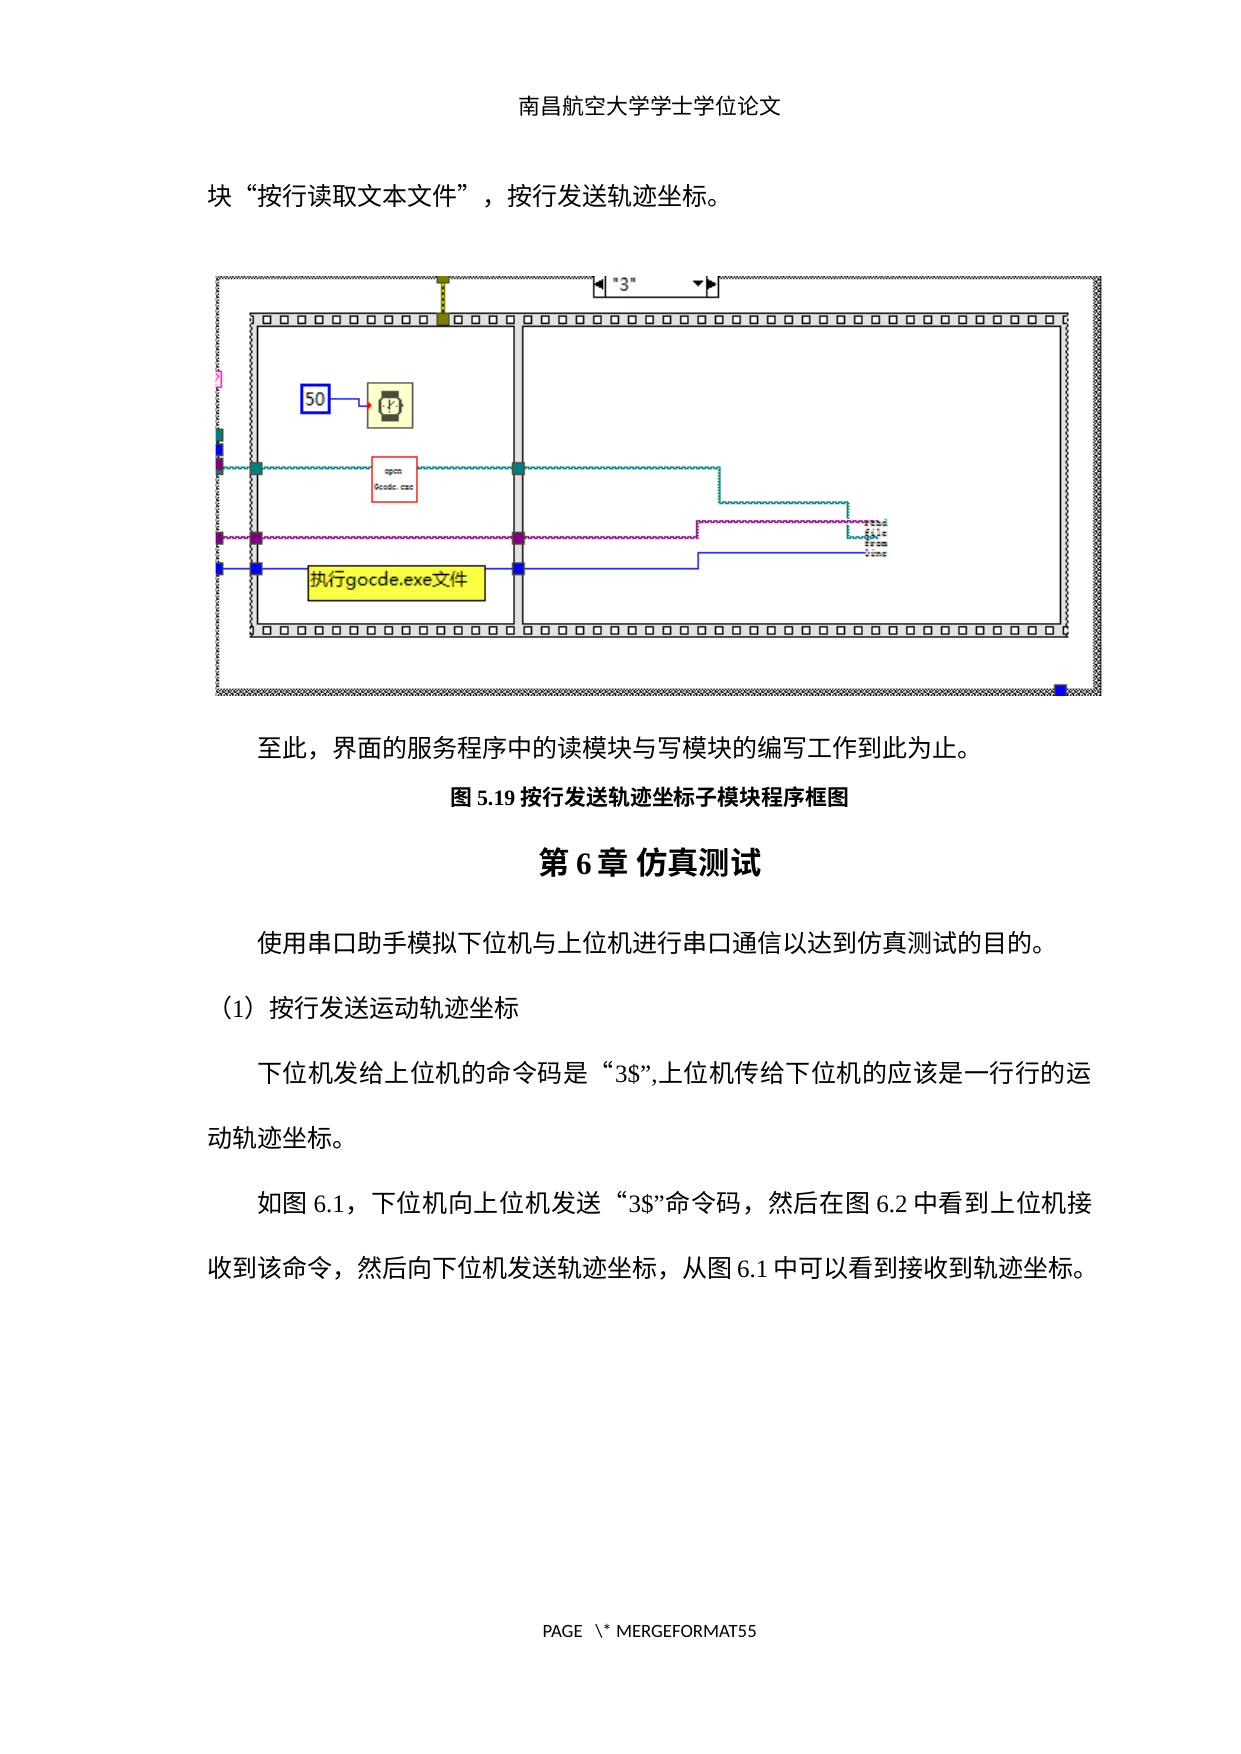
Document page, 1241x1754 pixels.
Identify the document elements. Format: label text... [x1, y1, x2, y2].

text （1）按行发送运动轨迹坐标 [207, 974, 1092, 1039]
subtitle 第6章 仿真测试 [207, 828, 1092, 893]
picture [215, 276, 1102, 696]
text 图5.19 按行发送轨迹坐标子模块程序框图 [207, 779, 1092, 812]
text 下位机发给上位机的命令码是“3$”,上位机传给下位机的应该是一行行的运动轨迹坐标。 [207, 1039, 1092, 1169]
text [207, 162, 1092, 227]
text 使用串口助手模拟下位机与上位机进行串口通信以达到仿真测试的目的。 [207, 909, 1092, 974]
text 如图6.1，下位机向上位机发送“3$”命令码，然后在图6.2中看到上位机接收到该命令，然后向下位机发送轨迹坐标，从图6.1中可以看到接收到轨迹坐标。 [207, 1169, 1092, 1299]
